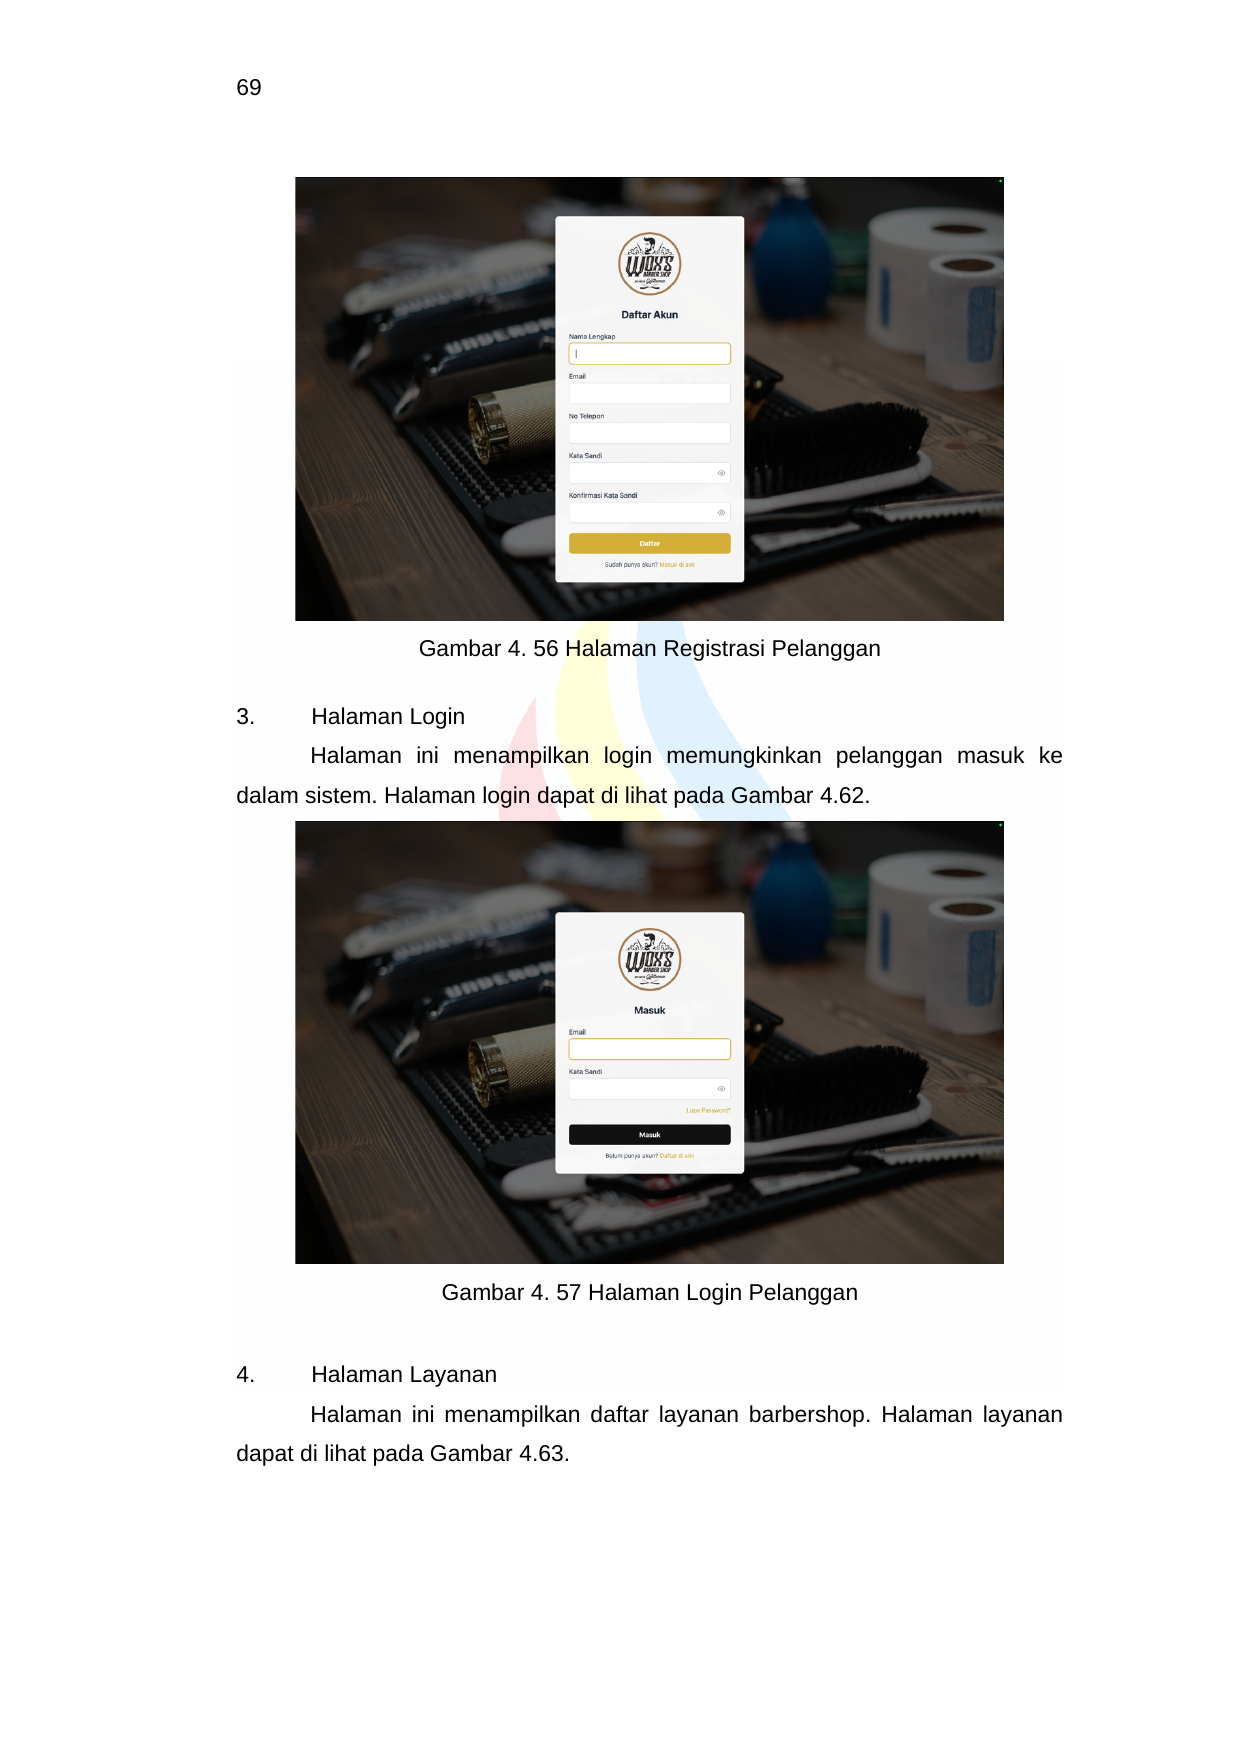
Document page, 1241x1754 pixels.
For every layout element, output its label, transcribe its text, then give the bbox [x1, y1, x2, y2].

text Halaman ini menampilkan login memungkinkan pelanggan masuk ke dalam sistem. Halaman login dapat di lihat pada Gambar 4.62. [236, 742, 1063, 808]
text Gambar 4. 57 Halaman Login Pelanggan [236, 1278, 1063, 1305]
list Halaman Layanan [236, 1361, 1063, 1387]
list Halaman Login [236, 703, 1063, 729]
text Gambar 4. 56 Halaman Registrasi Pelanggan [236, 634, 1063, 661]
picture [295, 821, 1004, 1264]
picture [295, 177, 1004, 621]
text Halaman ini menampilkan daftar layanan barbershop. Halaman layanan dapat di lihat pada Gambar 4.63. [236, 1401, 1063, 1466]
